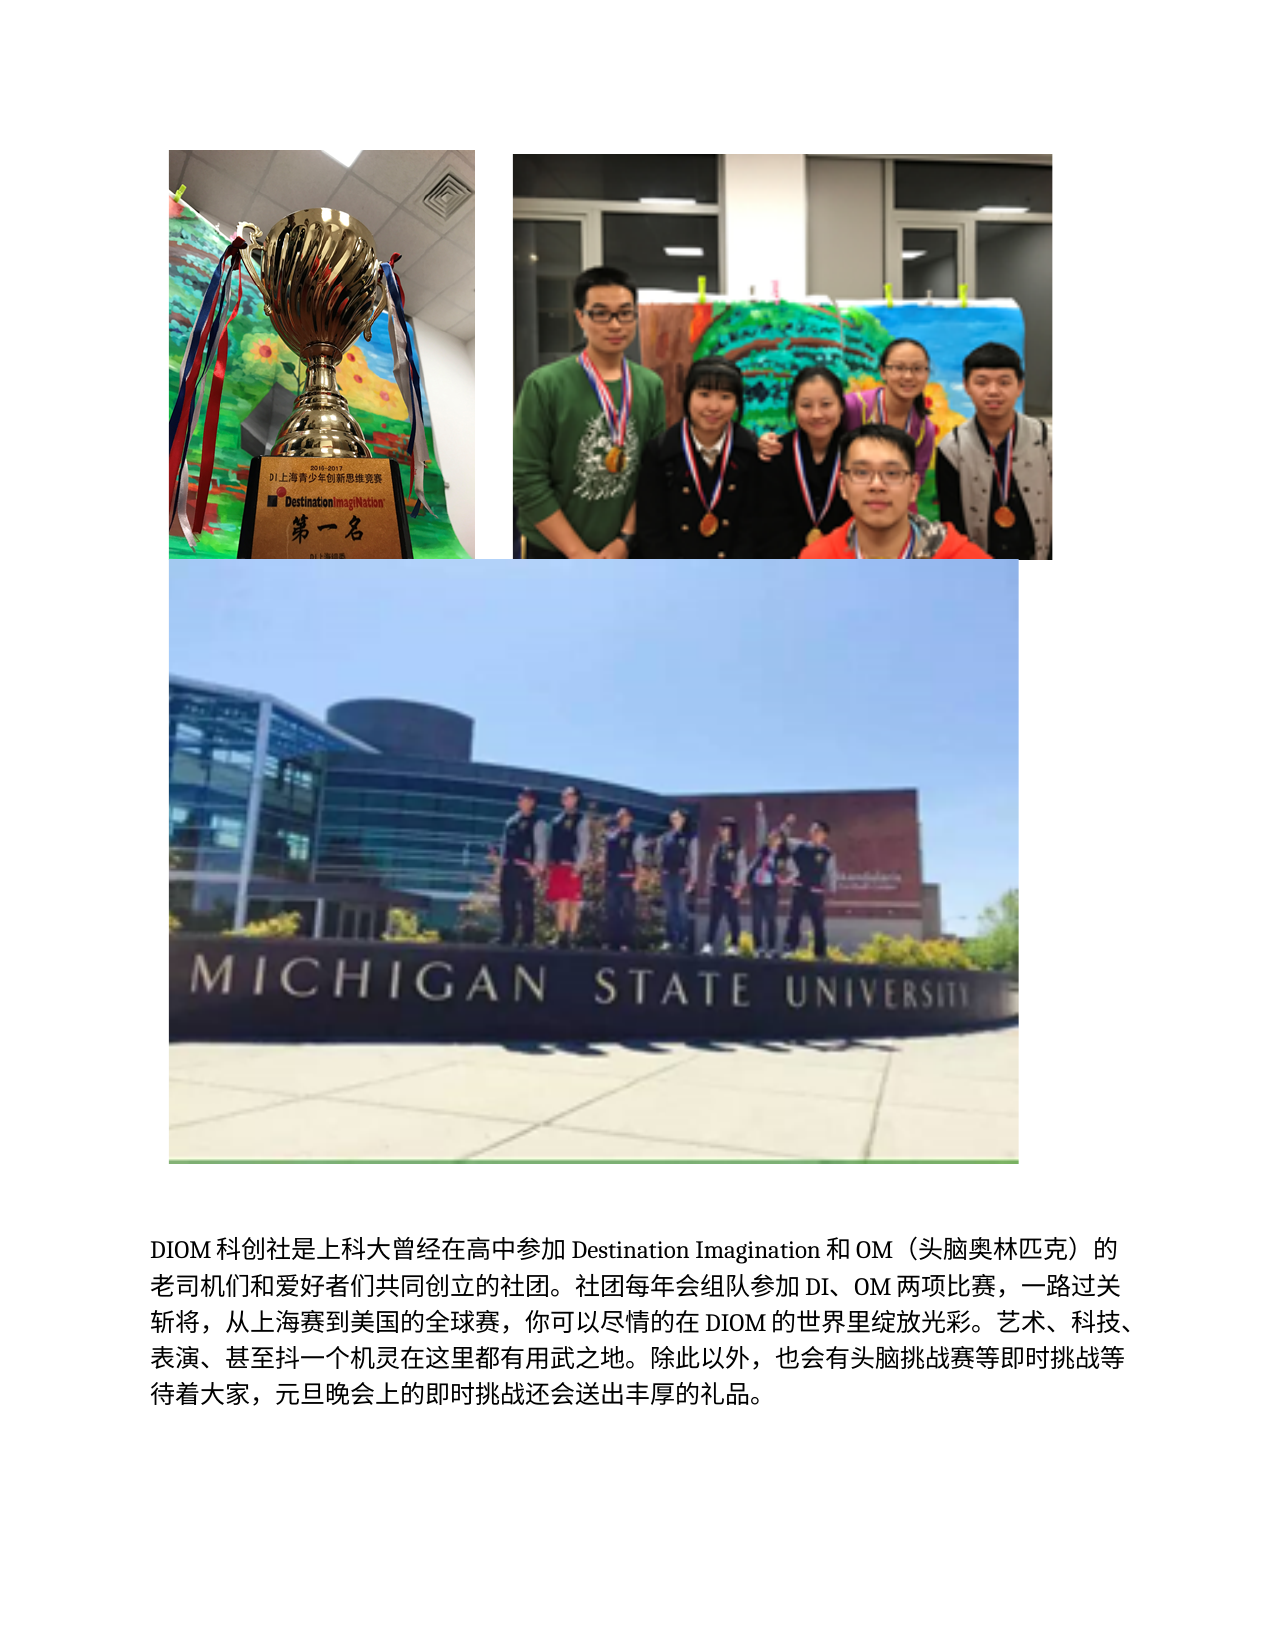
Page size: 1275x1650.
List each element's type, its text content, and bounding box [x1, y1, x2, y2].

text DIOM科创社是上科大曾经在高中参加Destination Imagination和OM（头脑奥林匹克）的老司机们和爱好者们共同创立的社团。社团每年会组队参加DI、OM两项比赛，一路过关斩将，从上海赛到美国的全球赛，你可以尽情的在DIOM的世界里绽放光彩。艺术、科技、表演、甚至抖一个机灵在这里都有用武之地。除此以外，也会有头脑挑战赛等即时挑战等待着大家，元旦晚会上的即时挑战还会送出丰厚的礼品。 [150, 1230, 1125, 1411]
